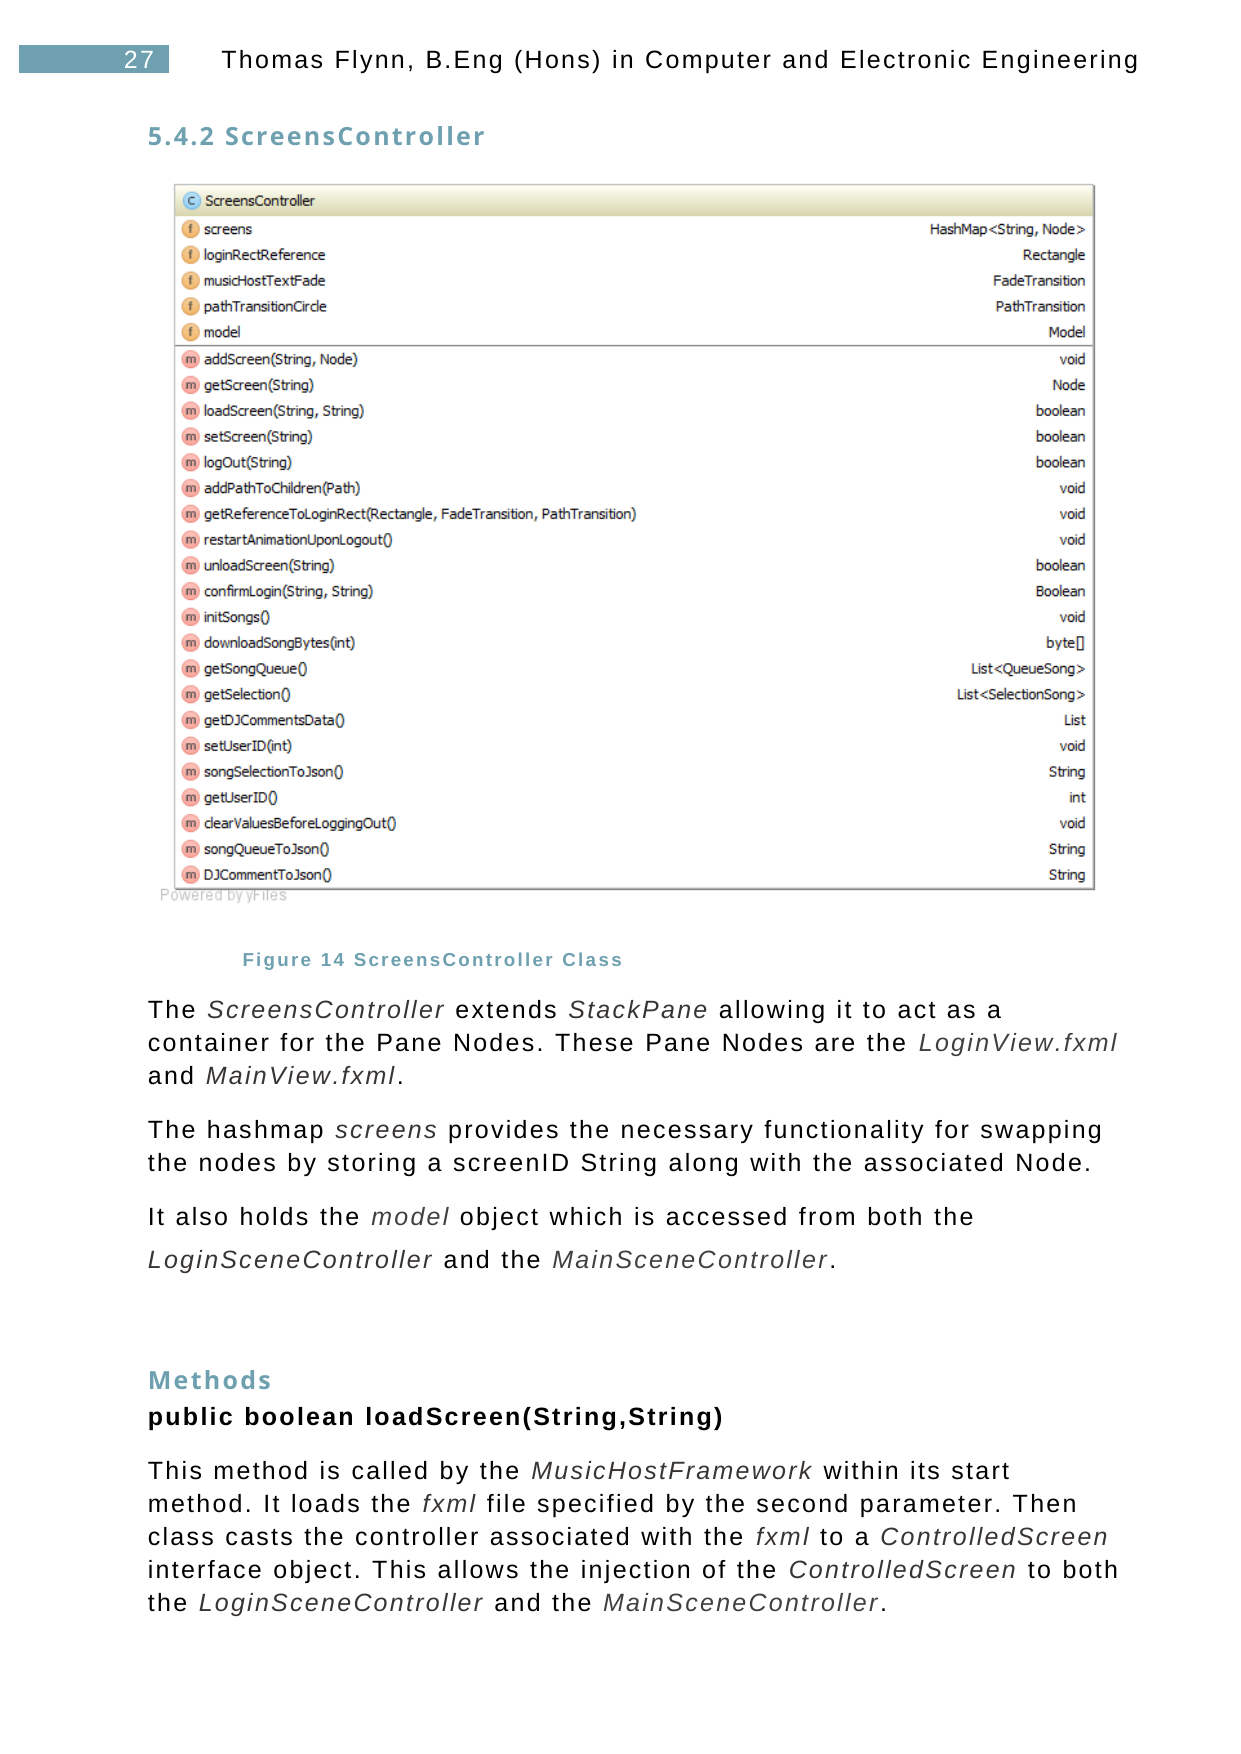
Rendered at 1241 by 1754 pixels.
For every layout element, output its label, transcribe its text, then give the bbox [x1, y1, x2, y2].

text This method is called by the MusicHostFramework within its start method. It loads the fxml file specified by the second parameter. Then class casts the controller associated with the fxml to a ControlledScreen interface object. This allows the injection of the ControlledScreen to both the LoginSceneController and the MainSceneController. [148, 1456, 1122, 1617]
text It also holds the model object which is accessed from both the LoginSceneController and the MainSceneController. [148, 1202, 1122, 1274]
text The hashmap screens provides the necessary functionality for swapping the nodes by storing a screenID String along with the associated Node. [148, 1115, 1122, 1177]
subtitle Methods [148, 1363, 1122, 1397]
subtitle 5.4.2 ScreensController [148, 118, 1122, 152]
text public boolean loadScreen(String,String) [148, 1402, 1122, 1431]
text The ScreensController extends StackPane allowing it to act as a container for the Pane Nodes. These Pane Nodes are the LoginView.fxml and MainView.fxml. [148, 995, 1122, 1090]
picture [147, 157, 1121, 916]
